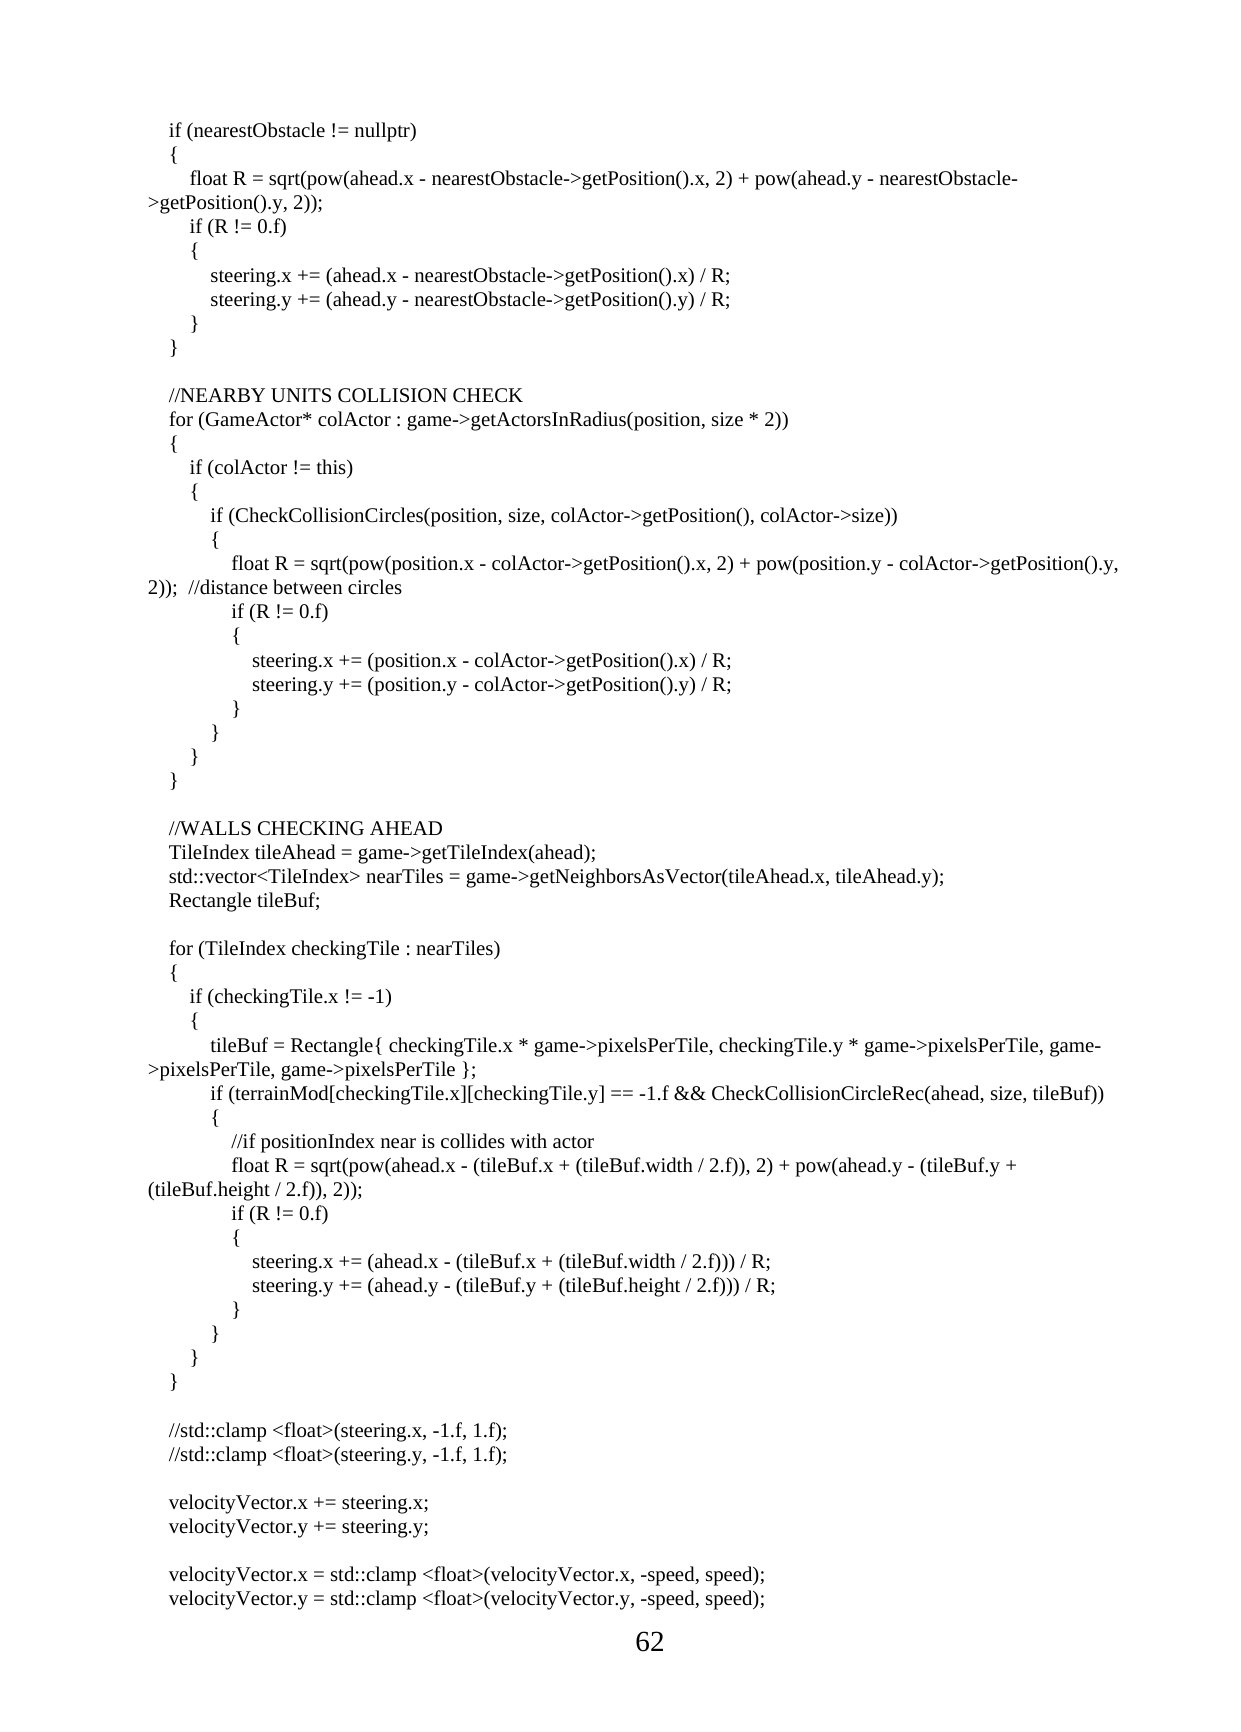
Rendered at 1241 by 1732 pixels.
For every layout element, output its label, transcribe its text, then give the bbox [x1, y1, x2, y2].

text steering.y += (ahead.y - (tileBuf.y + (tileBuf.height / 2.f))) / R; [148, 1273, 1152, 1297]
text { [148, 142, 1152, 166]
text velocityVector.y += steering.y; [148, 1514, 1152, 1538]
text } [148, 768, 1152, 792]
text if (R != 0.f) [148, 214, 1152, 238]
text { [148, 1225, 1152, 1249]
text { [148, 238, 1152, 262]
text //WALLS CHECKING AHEAD [148, 816, 1152, 840]
text //std::clamp <float>(steering.y, -1.f, 1.f); [148, 1442, 1152, 1466]
text if (nearestObstacle != nullptr) [148, 118, 1152, 142]
text if (terrainMod[checkingTile.x][checkingTile.y] == -1.f && CheckCollisionCircleRec(ahead, size, tileBuf)) [148, 1081, 1152, 1105]
text } [148, 1297, 1152, 1321]
text float R = sqrt(pow(ahead.x - nearestObstacle->getPosition().x, 2) + pow(ahead.y - nearestObstacle->getPosition().y, 2)); [148, 166, 1152, 214]
text for (GameActor* colActor : game->getActorsInRadius(position, size * 2)) [148, 407, 1152, 431]
text { [148, 1008, 1152, 1032]
text } [148, 311, 1152, 335]
text if (checkingTile.x != -1) [148, 984, 1152, 1008]
text { [148, 1105, 1152, 1129]
text steering.y += (position.y - colActor->getPosition().y) / R; [148, 672, 1152, 696]
text Rectangle tileBuf; [148, 888, 1152, 912]
text } [148, 720, 1152, 744]
text //if positionIndex near is collides with actor [148, 1129, 1152, 1153]
text } [148, 744, 1152, 768]
text { [148, 479, 1152, 503]
text } [148, 1321, 1152, 1345]
text if (R != 0.f) [148, 599, 1152, 623]
text tileBuf = Rectangle{ checkingTile.x * game->pixelsPerTile, checkingTile.y * game->pixelsPerTile, game->pixelsPerTile, game->pixelsPerTile }; [148, 1032, 1152, 1081]
text if (CheckCollisionCircles(position, size, colActor->getPosition(), colActor->size)) [148, 503, 1152, 527]
text velocityVector.x += steering.x; [148, 1490, 1152, 1514]
text float R = sqrt(pow(position.x - colActor->getPosition().x, 2) + pow(position.y - colActor->getPosition().y, 2)); //distance between circles [148, 551, 1152, 599]
text steering.x += (ahead.x - (tileBuf.x + (tileBuf.width / 2.f))) / R; [148, 1249, 1152, 1273]
text } [148, 1345, 1152, 1369]
text //std::clamp <float>(steering.x, -1.f, 1.f); [148, 1417, 1152, 1442]
text steering.y += (ahead.y - nearestObstacle->getPosition().y) / R; [148, 287, 1152, 311]
text for (TileIndex checkingTile : nearTiles) [148, 936, 1152, 960]
text } [148, 696, 1152, 720]
text if (colActor != this) [148, 455, 1152, 479]
text steering.x += (position.x - colActor->getPosition().x) / R; [148, 647, 1152, 672]
text std::vector<TileIndex> nearTiles = game->getNeighborsAsVector(tileAhead.x, tileAhead.y); [148, 864, 1152, 888]
text if (R != 0.f) [148, 1201, 1152, 1225]
text float R = sqrt(pow(ahead.x - (tileBuf.x + (tileBuf.width / 2.f)), 2) + pow(ahead.y - (tileBuf.y + (tileBuf.height / 2.f)), 2)); [148, 1153, 1152, 1201]
text velocityVector.x = std::clamp <float>(velocityVector.x, -speed, speed); [148, 1562, 1152, 1586]
text { [148, 431, 1152, 455]
text steering.x += (ahead.x - nearestObstacle->getPosition().x) / R; [148, 262, 1152, 287]
text } [148, 1369, 1152, 1393]
text { [148, 960, 1152, 984]
text //NEARBY UNITS COLLISION CHECK [148, 383, 1152, 407]
text velocityVector.y = std::clamp <float>(velocityVector.y, -speed, speed); [148, 1586, 1152, 1610]
text { [148, 623, 1152, 647]
text } [148, 335, 1152, 359]
text TileIndex tileAhead = game->getTileIndex(ahead); [148, 840, 1152, 864]
text { [148, 527, 1152, 551]
